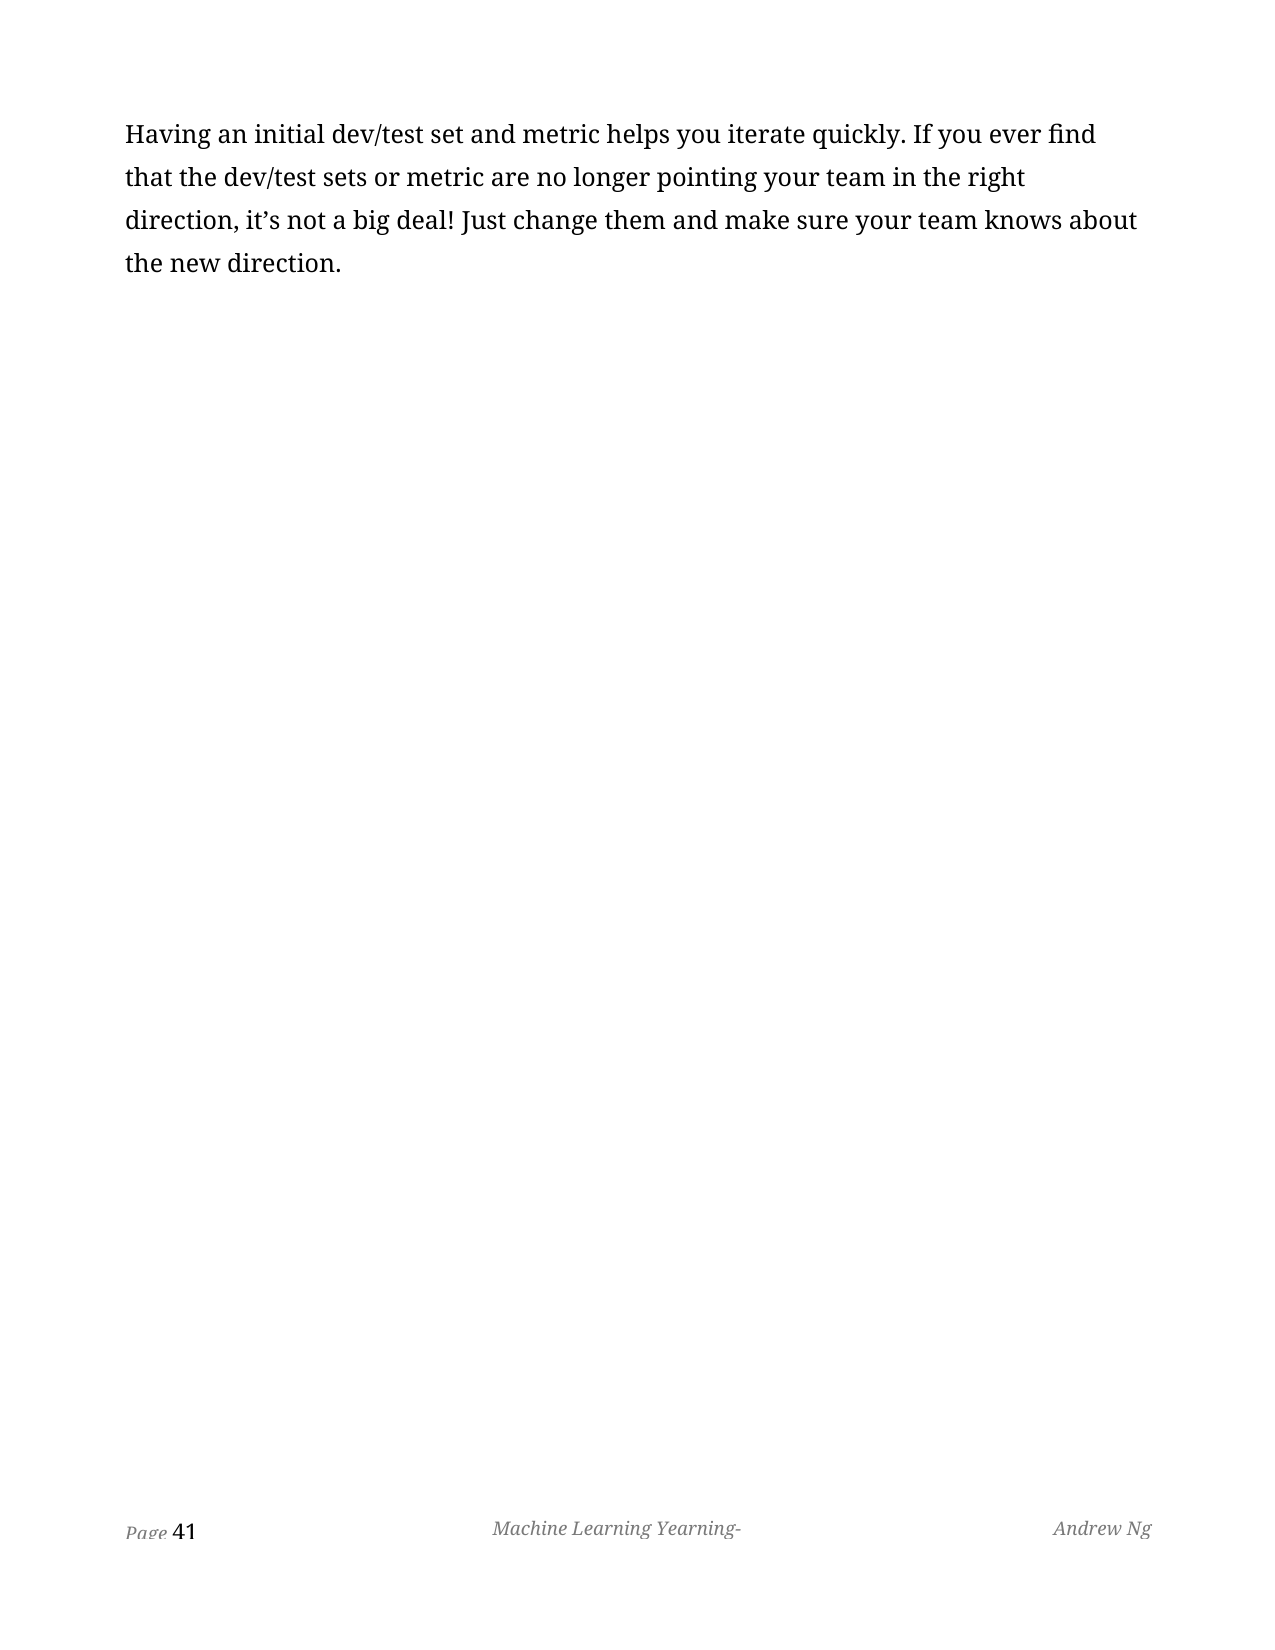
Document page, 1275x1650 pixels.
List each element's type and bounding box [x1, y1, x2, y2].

text [125, 117, 1144, 279]
